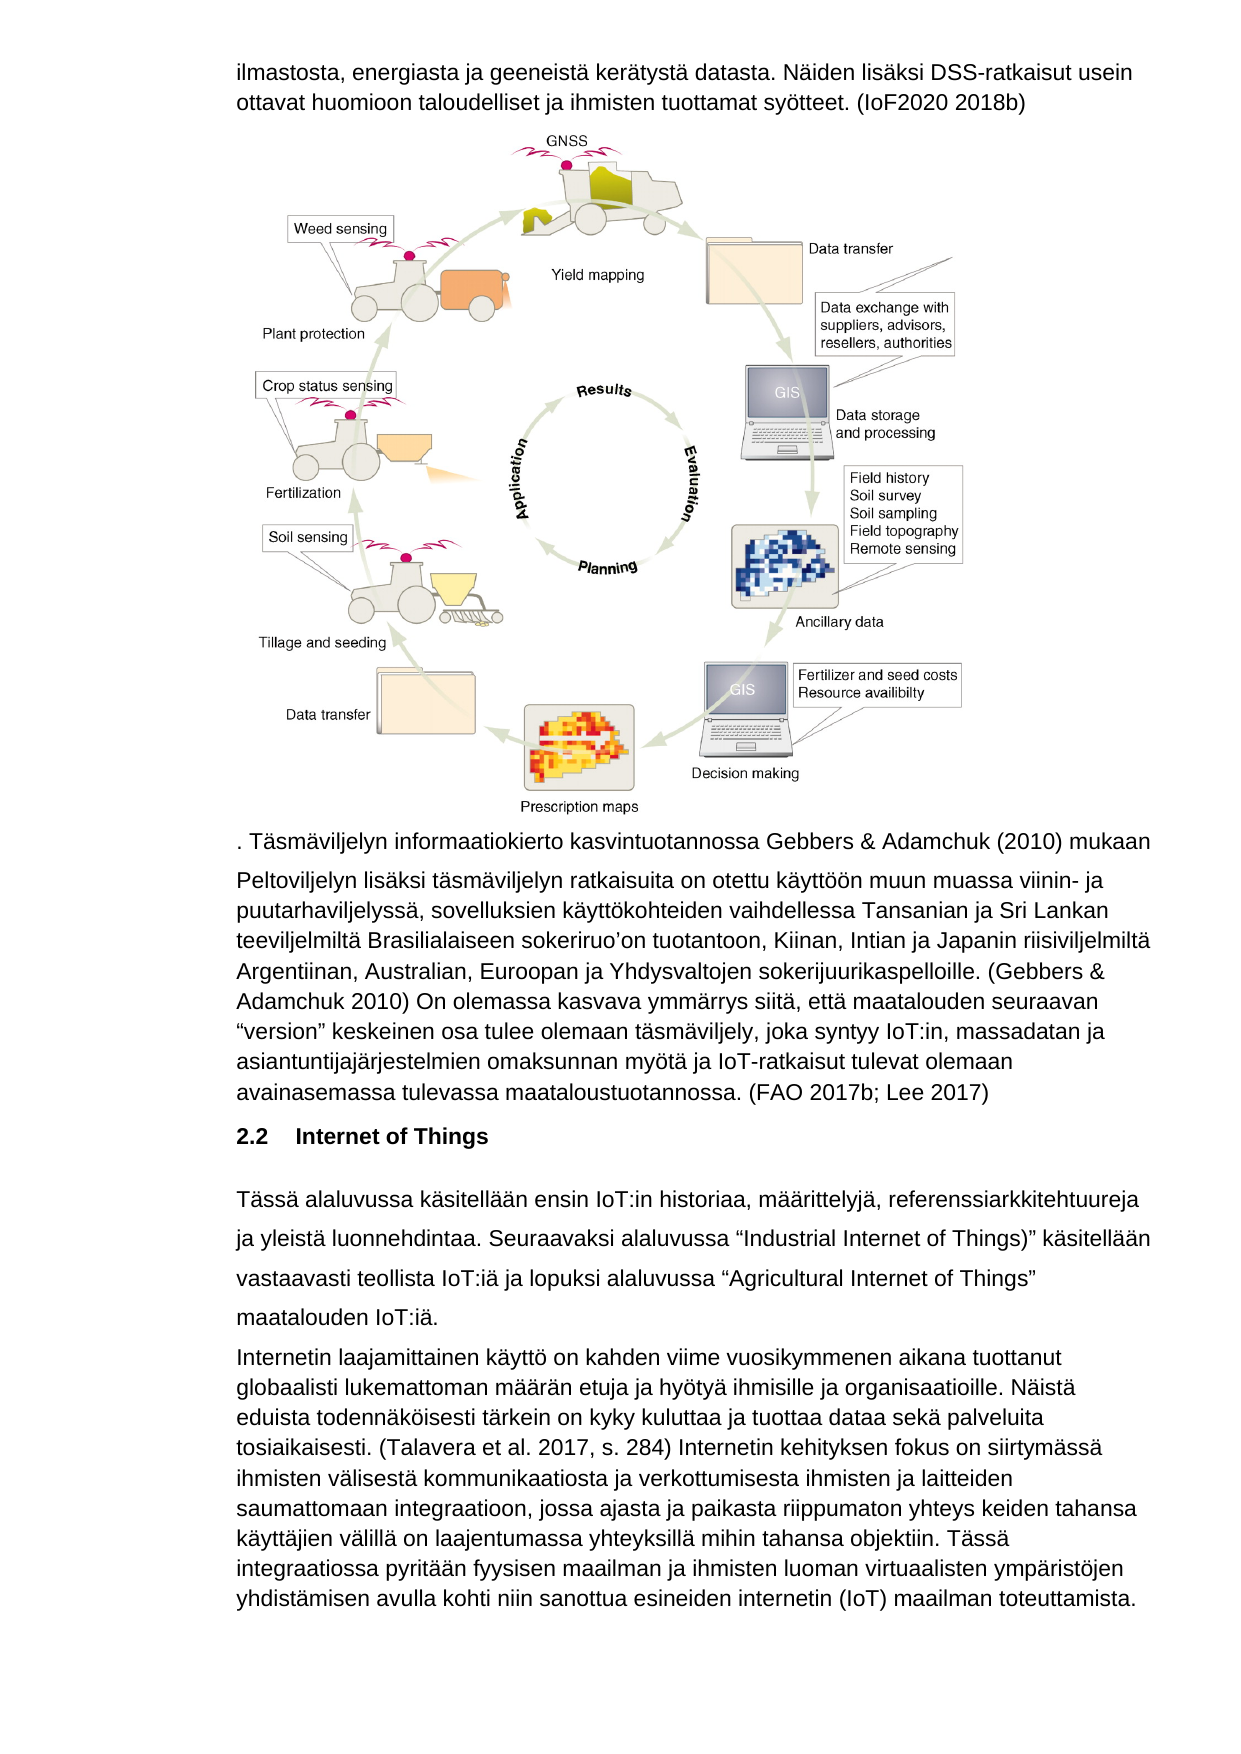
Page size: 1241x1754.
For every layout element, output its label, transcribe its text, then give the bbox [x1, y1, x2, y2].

picture [255, 134, 964, 815]
subtitle Internet of Things [236, 1123, 1152, 1150]
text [236, 59, 1152, 116]
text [236, 1344, 1152, 1612]
text Peltoviljelyn lisäksi täsmäviljelyn ratkaisuita on otettu käyttöön muun muassa viinin- ja puutarhaviljelyssä, sovelluksien käyttökohteiden vaihdellessa Tansanian ja Sri Lankan teeviljelmiltä Brasilialaiseen sokeriruo’on tuotantoon, Kiinan, Intian ja Japanin riisiviljelmiltä Argentiinan, Australian, Euroopan ja Yhdysvaltojen sokerijuurikaspelloille. (Gebbers & Adamchuk 2010) On olemassa kasvava ymmärrys siitä, että maatalouden seuraavan “version” keskeinen osa tulee olemaan täsmäviljely, joka syntyy IoT:in, massadatan ja asiantuntijajärjestelmien omaksunnan myötä ja IoT-ratkaisut tulevat olemaan avainasemassa tulevassa maataloustuotannossa. (FAO 2017b; Lee 2017) [236, 867, 1152, 1105]
